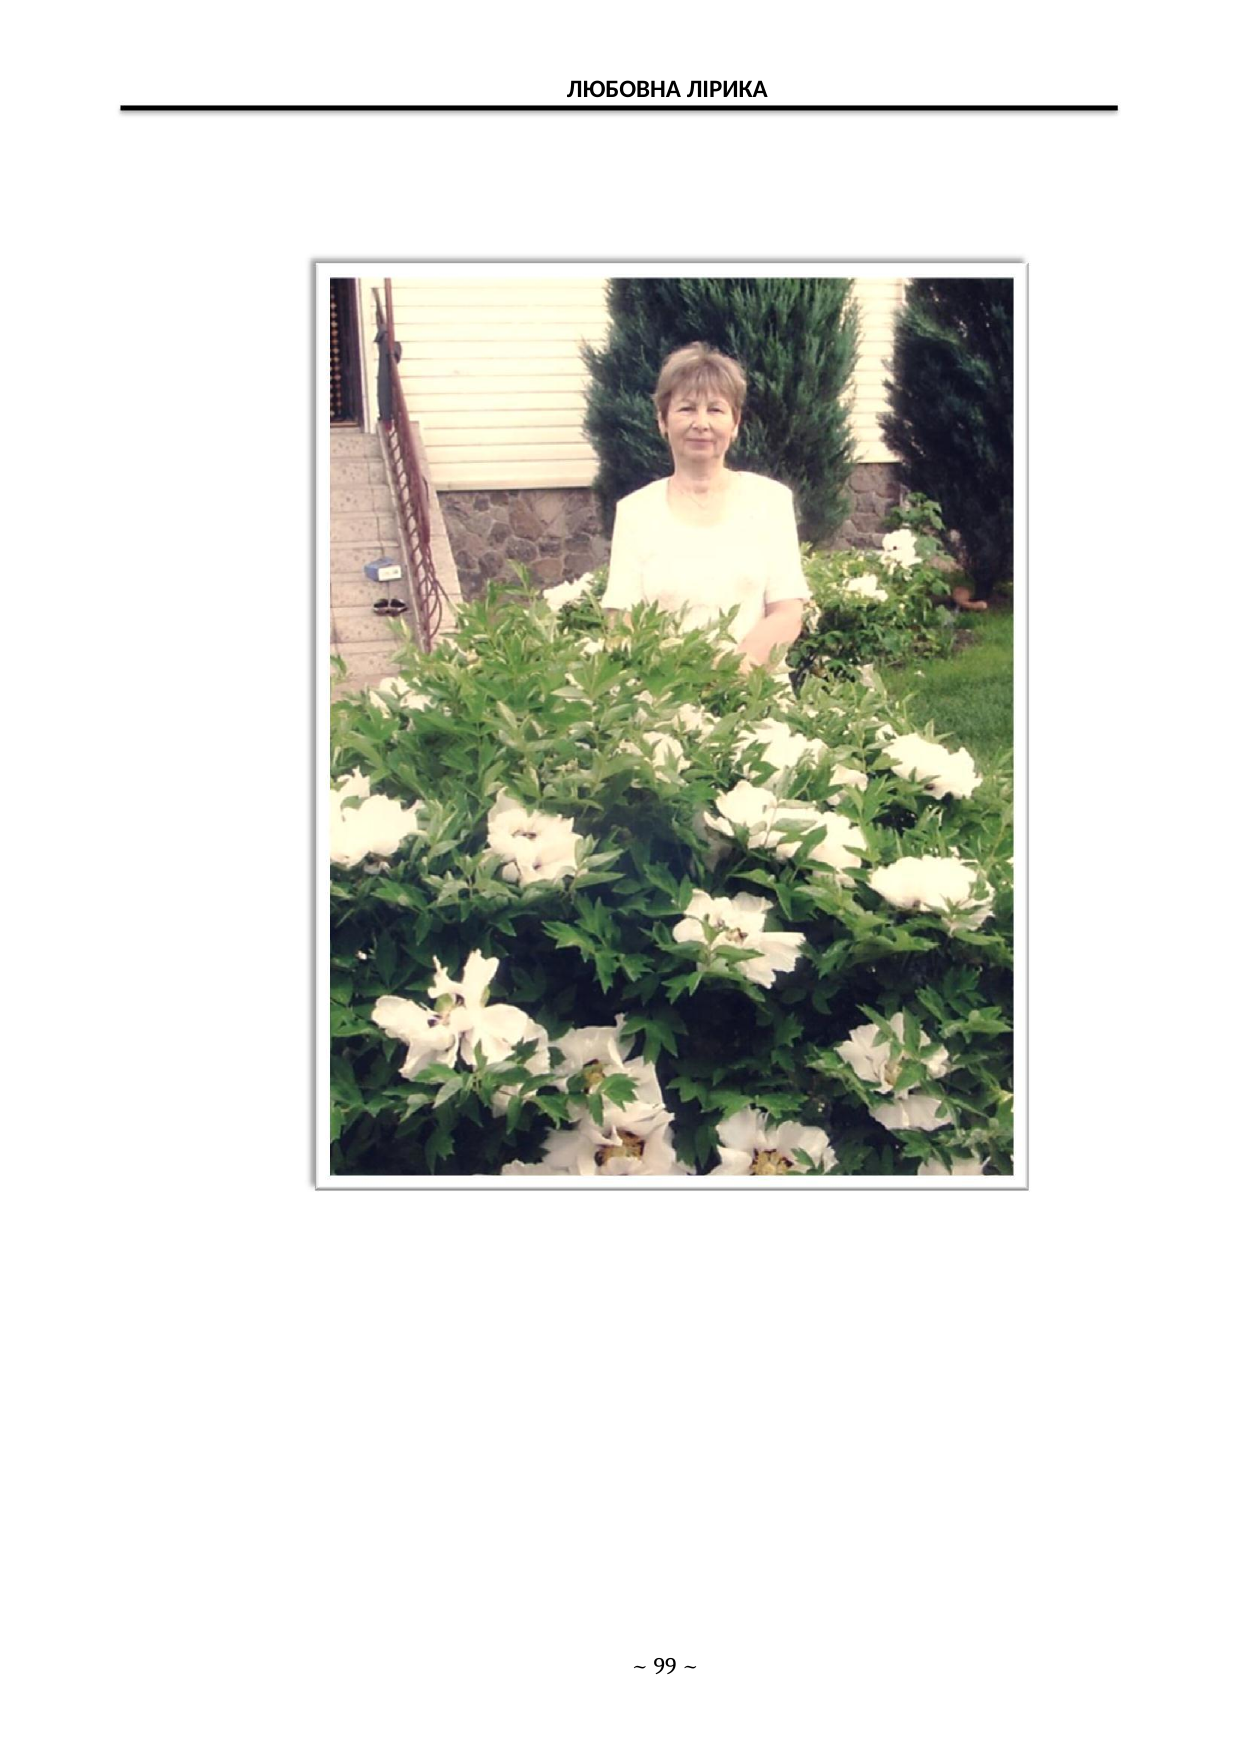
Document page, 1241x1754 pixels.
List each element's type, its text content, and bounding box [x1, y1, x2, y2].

picture [301, 249, 1032, 1194]
text ЛЮБОВНА ЛІРИКА [567, 73, 1090, 104]
picture [113, 101, 1124, 120]
text ~ 99 ~ [631, 1653, 1090, 1681]
